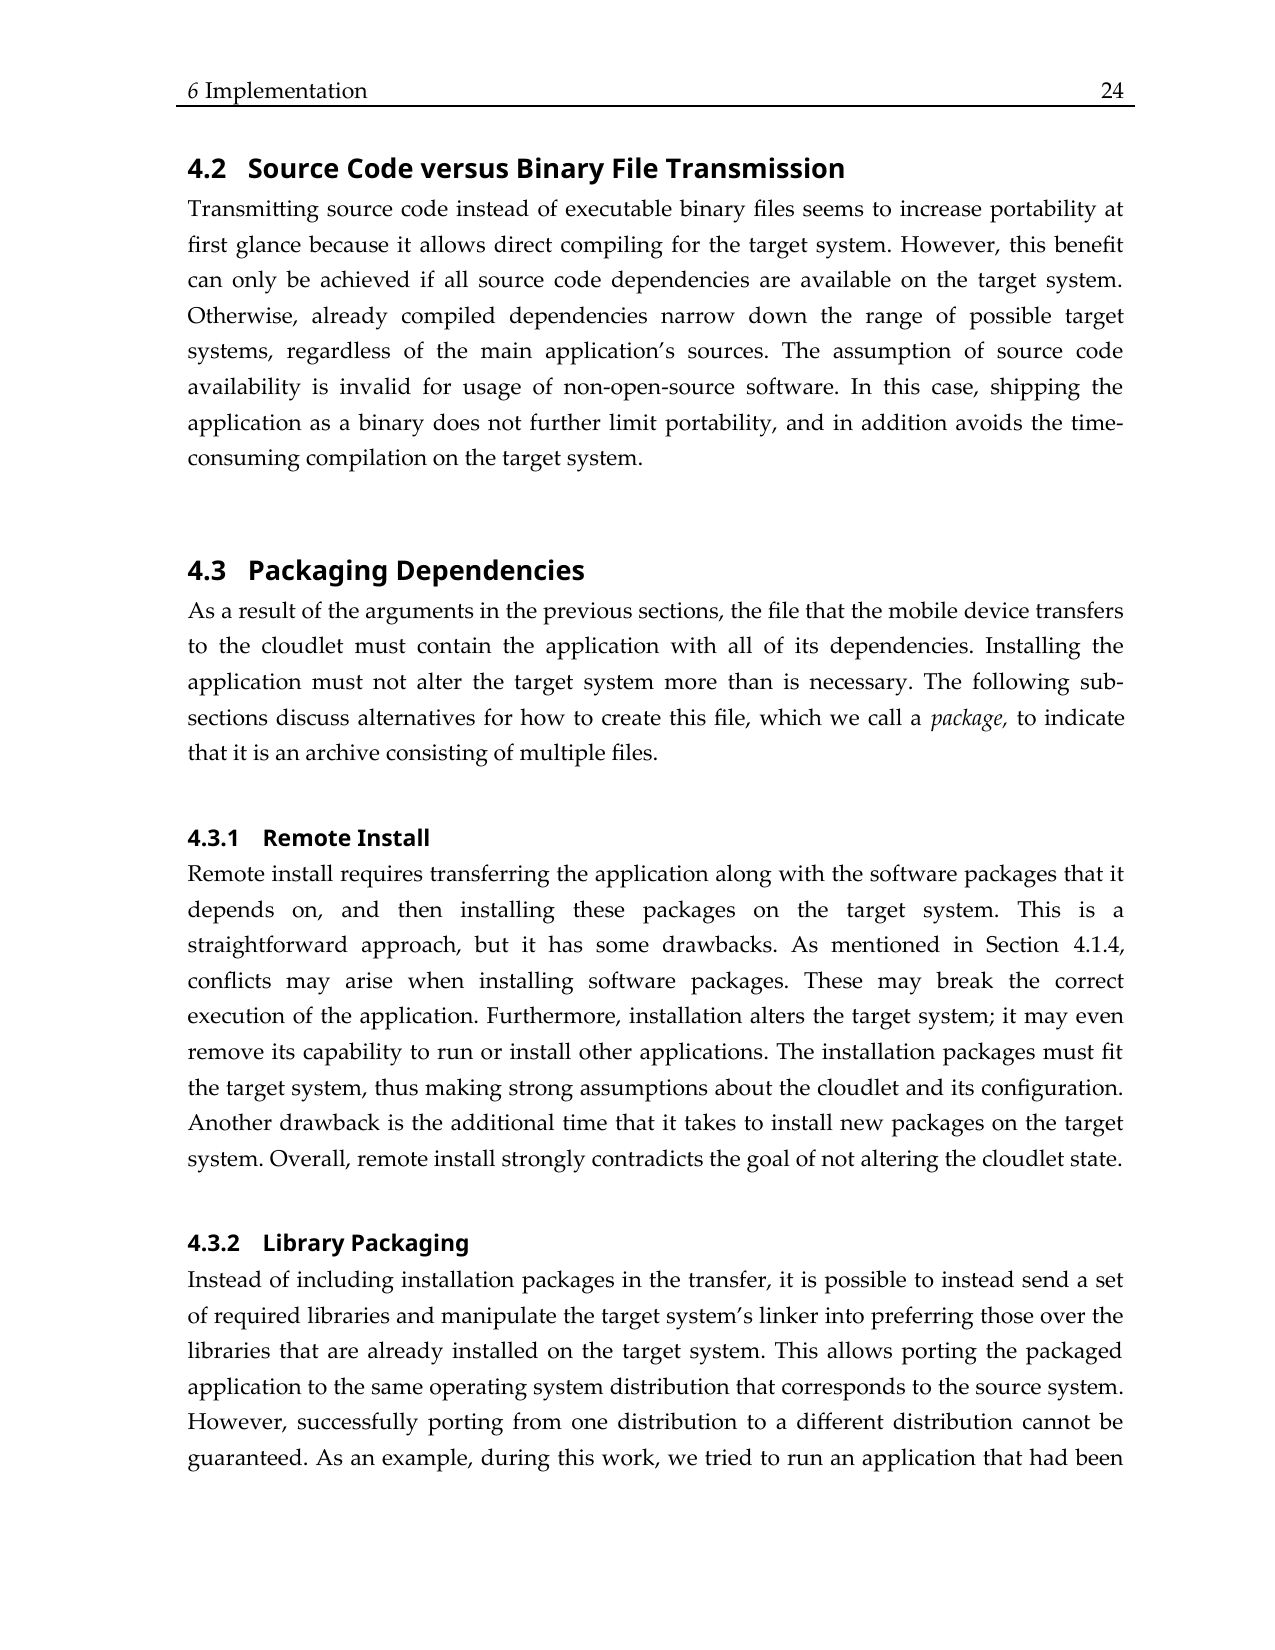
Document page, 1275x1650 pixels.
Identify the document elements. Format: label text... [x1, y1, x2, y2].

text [187, 1263, 1125, 1472]
text As a result of the arguments in the previous sections, the file that the mobile device transfers to the cloudlet must contain the application with all of its dependencies. Installing the application must not alter the target system more than is necessary. The following sub-sections discuss alternatives for how to create this file, which we call a package, to indicate that it is an archive consisting of multiple files. [187, 594, 1125, 767]
text Remote install requires transferring the application along with the software packages that it depends on, and then installing these packages on the target system. This is a straightforward approach, but it has some drawbacks. As mentioned in Section 4.1.4, conflicts may arise when installing software packages. These may break the correct execution of the application. Furthermore, installation alters the target system; it may even remove its capability to run or install other applications. The installation packages must fit the target system, thus making strong assumptions about the cloudlet and its configuration. Another drawback is the additional time that it takes to install new packages on the target system. Overall, remote install strongly contradicts the goal of not altering the cloudlet state. [187, 857, 1125, 1173]
subtitle Library Packaging [187, 1227, 1125, 1258]
text Transmitting source code instead of executable binary files seems to increase portability at first glance because it allows direct compiling for the target system. However, this benefit can only be achieved if all source code dependencies are available on the target system. Otherwise, already compiled dependencies narrow down the range of possible target systems, regardless of the main application’s sources. The assumption of source code availability is invalid for usage of non-open-source software. In this case, shipping the application as a binary does not further limit portability, and in addition avoids the time-consuming compilation on the target system. [187, 192, 1125, 472]
subtitle Packaging Dependencies [187, 552, 1125, 588]
subtitle Source Code versus Binary File Transmission [187, 150, 1125, 187]
subtitle Remote Install [187, 822, 1125, 853]
